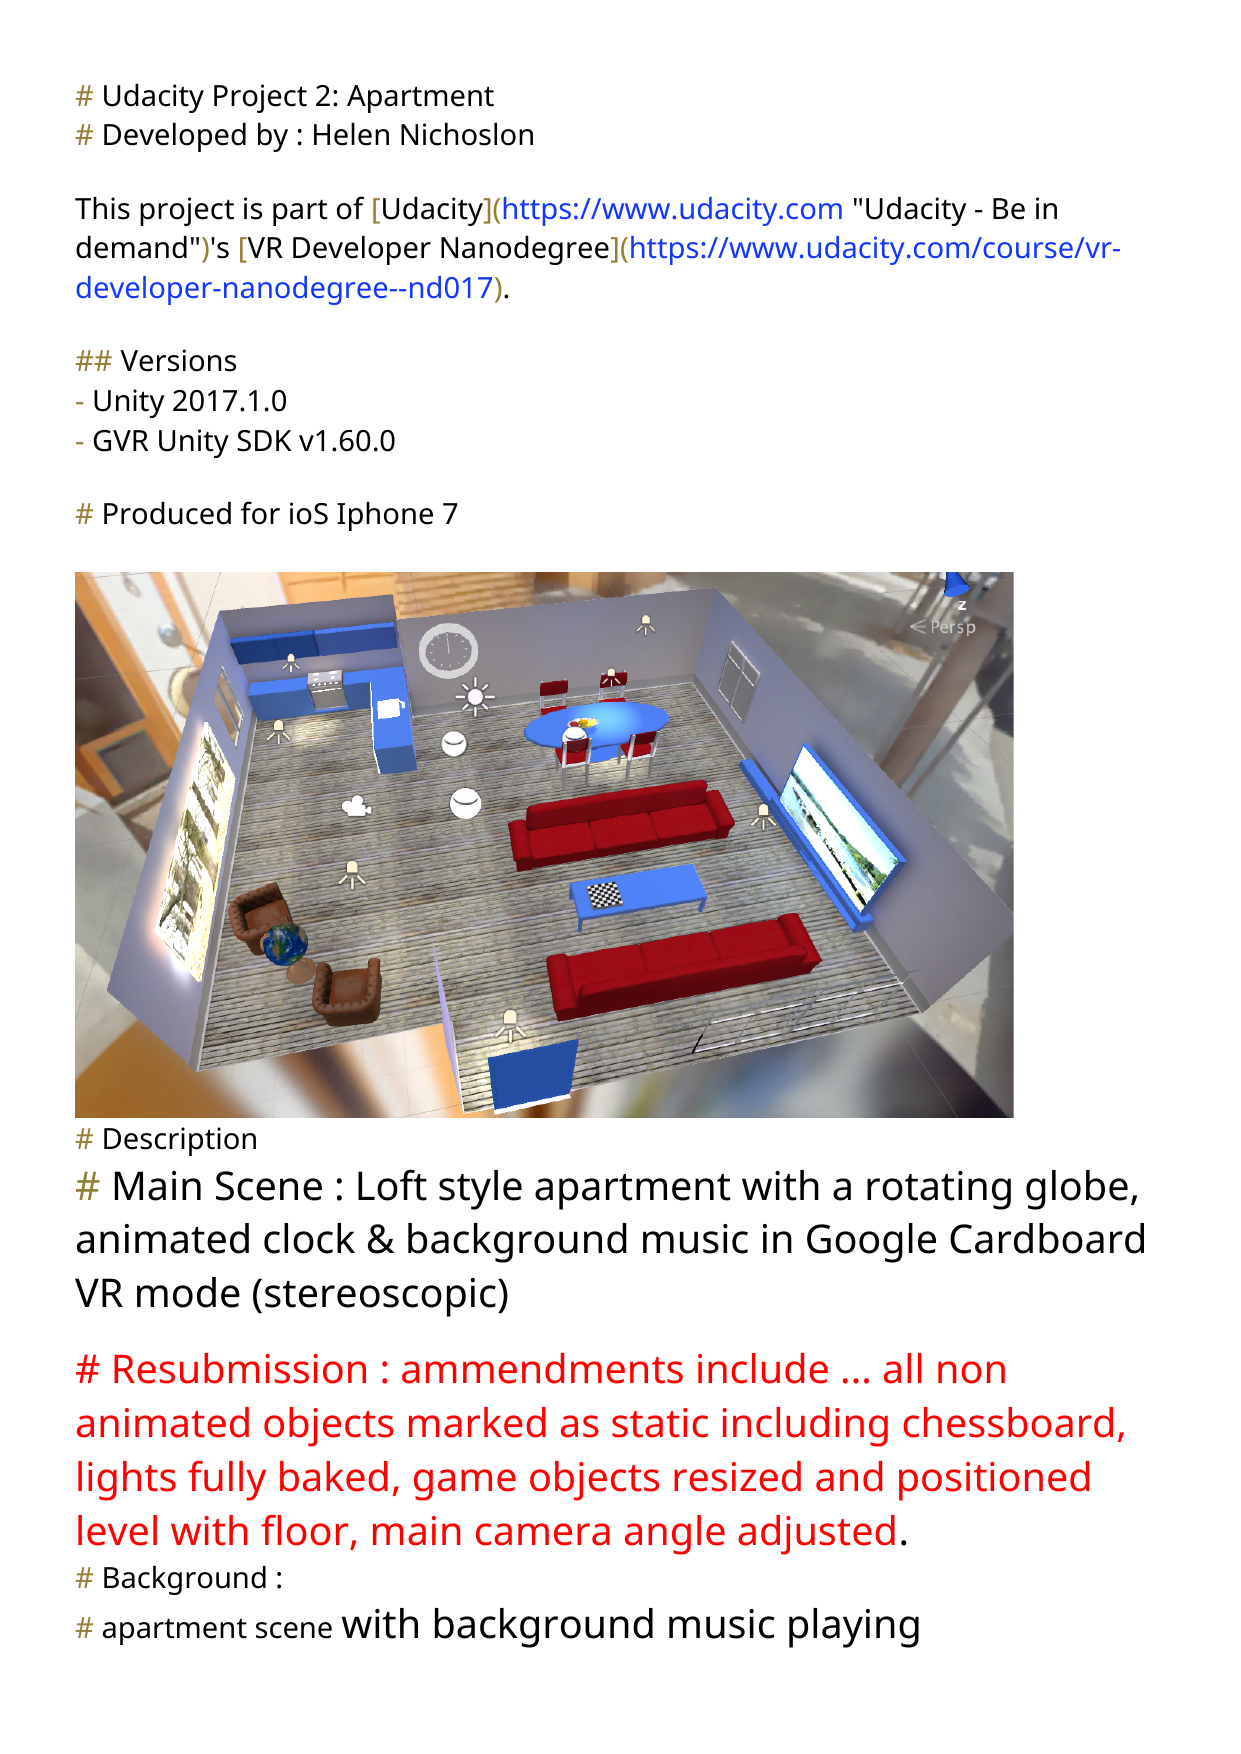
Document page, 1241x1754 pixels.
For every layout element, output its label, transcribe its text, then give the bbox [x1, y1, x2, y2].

text # apartment scene with background music playing [75, 1597, 1165, 1651]
text # Udacity Project 2: Apartment [75, 75, 1165, 115]
text # Produced for ioS Iphone 7 [75, 493, 1165, 533]
picture [75, 572, 1014, 1118]
text # Main Scene : Loft style apartment with a rotating globe, animated clock & background music in Google Cardboard VR mode (stereoscopic) [75, 1158, 1165, 1319]
text # Background : [75, 1557, 1165, 1597]
text # Developed by : Helen Nichoslon [75, 115, 1165, 154]
text ## Versions [75, 341, 1165, 380]
text # Resubmission : ammendments include ... all non animated objects marked as static including chessboard, lights fully baked, game objects resized and positioned level with floor, main camera angle adjusted. [75, 1341, 1165, 1557]
text This project is part of [Udacity](https://www.udacity.com "Udacity - Be in demand")'s [VR Developer Nanodegree](https://www.udacity.com/course/vr-developer-nanodegree--nd017). [75, 188, 1165, 307]
text - Unity 2017.1.0 [75, 380, 1165, 420]
text # Description [75, 1118, 1165, 1158]
text - GVR Unity SDK v1.60.0 [75, 420, 1165, 459]
